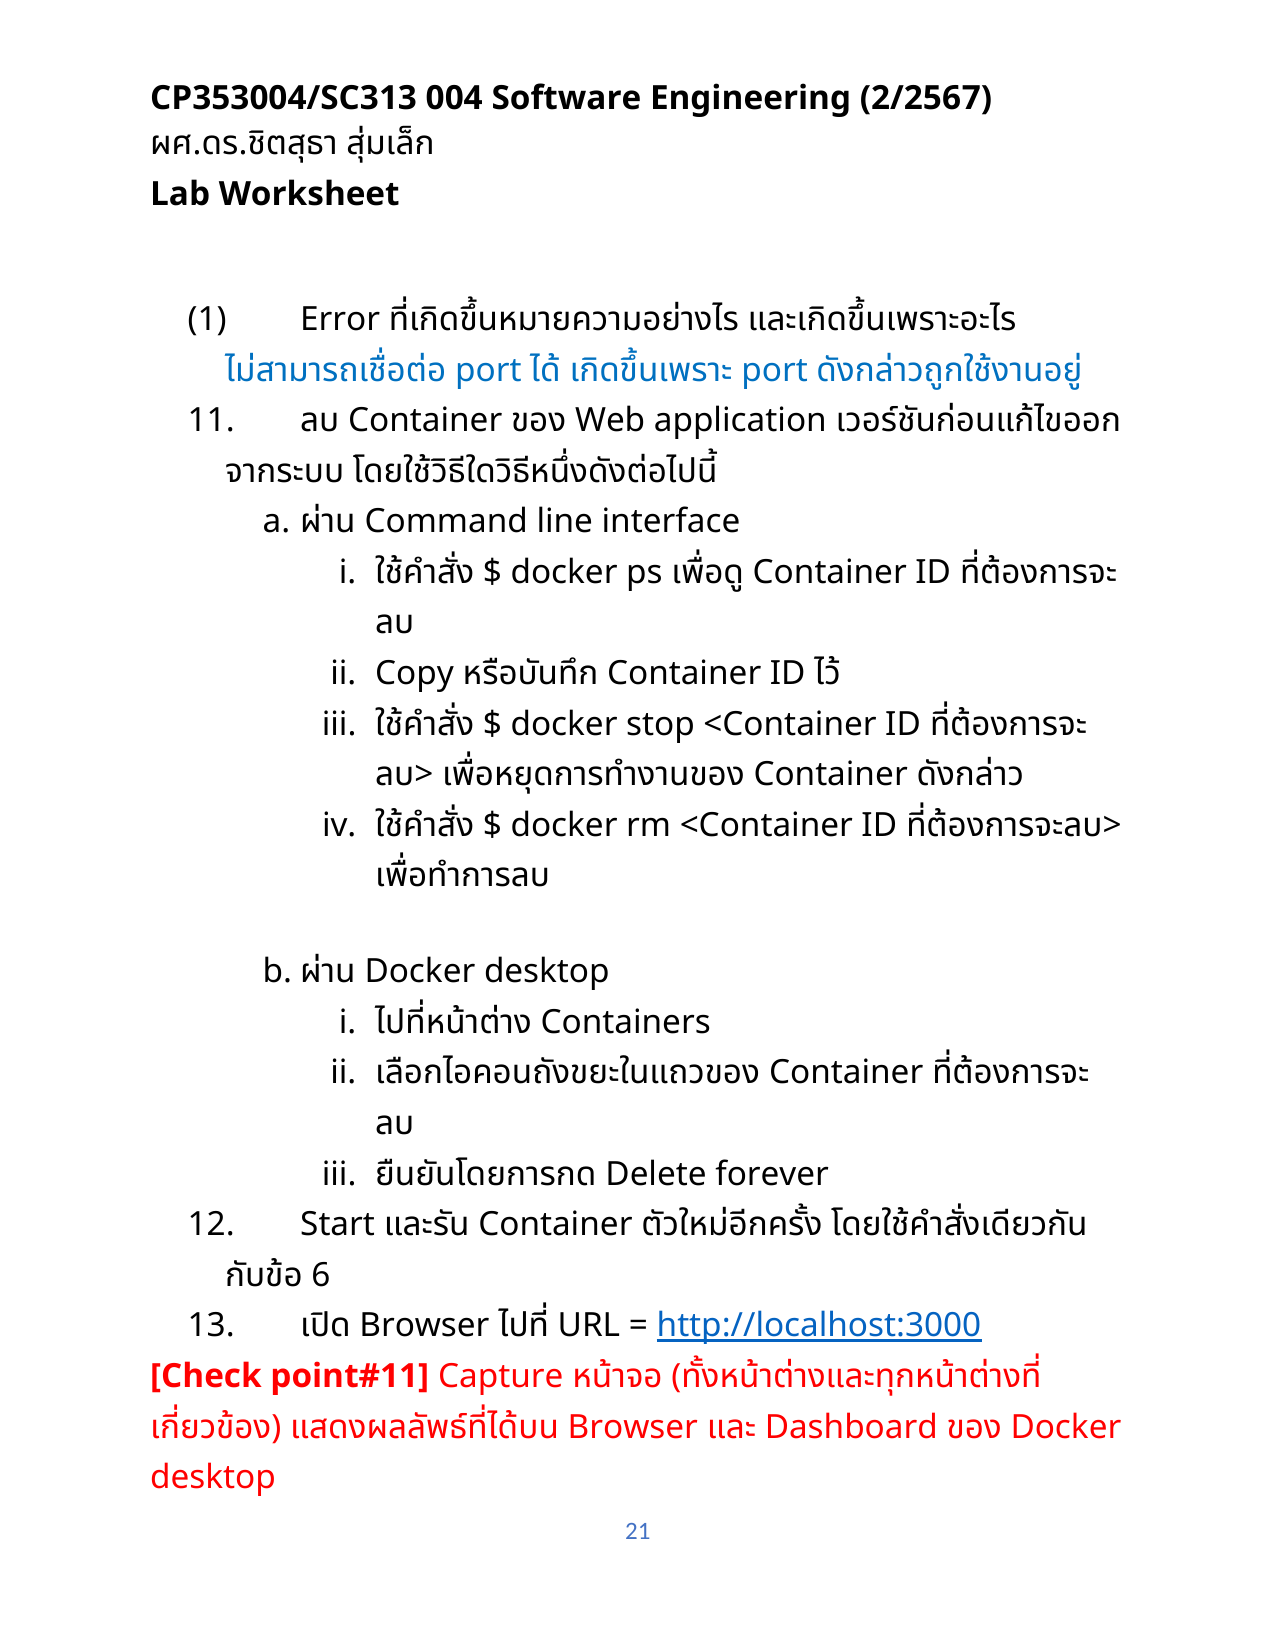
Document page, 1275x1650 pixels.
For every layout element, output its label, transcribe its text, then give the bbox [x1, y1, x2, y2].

list ใช้คำสั่ง $ docker rm <Container ID ที่ต้องการจะลบ> เพื่อทำการลบ [356, 801, 1125, 902]
list ใช้คำสั่ง $ docker ps เพื่อดู Container ID ที่ต้องการจะลบ [356, 548, 1125, 649]
list ผ่าน Command line interface [262, 497, 1125, 548]
list Error ที่เกิดขึ้นหมายความอย่างไร และเกิดขึ้นเพราะอะไร [187, 295, 1125, 345]
list เปิด Browser ไปที่ URL = http://localhost:3000 [187, 1301, 1125, 1352]
list ใช้คำสั่ง $ docker stop <Container ID ที่ต้องการจะลบ> เพื่อหยุดการทำงานของ Container ดังกล่าว [356, 699, 1125, 801]
list เลือกไอคอนถังขยะในแถวของ Container ที่ต้องการจะลบ [356, 1048, 1125, 1149]
list ลบ Container ของ Web application เวอร์​ชันก่อนแก้ไขออกจากระบบ โดยใช้วิธีใดวิธีหนึ่งดังต่อไปนี้ [187, 396, 1125, 497]
text ไม่สามารถเชื่อต่อ port ได้ เกิดขึ้นเพราะ port ดังกล่าวถูกใช้งานอยู่ [225, 345, 1125, 396]
list ไปที่หน้าต่าง Containers [356, 998, 1125, 1048]
list Copy หรือบันทึก Container ID ไว้ [356, 649, 1125, 699]
list ผ่าน Docker desktop [262, 947, 1125, 998]
list ยืนยันโดยการกด Delete forever [356, 1149, 1125, 1200]
text [Check point#11] Capture หน้าจอ (ทั้งหน้าต่างและทุกหน้าต่างที่เกี่ยวข้อง) แสดงผลลัพธ์ที่ได้บน Browser และ Dashboard ของ Docker desktop [150, 1352, 1125, 1498]
list Start และรัน Container ตัวใหม่อีกครั้ง โดยใช้คำสั่งเดียวกันกับข้อ 6 [187, 1200, 1125, 1301]
